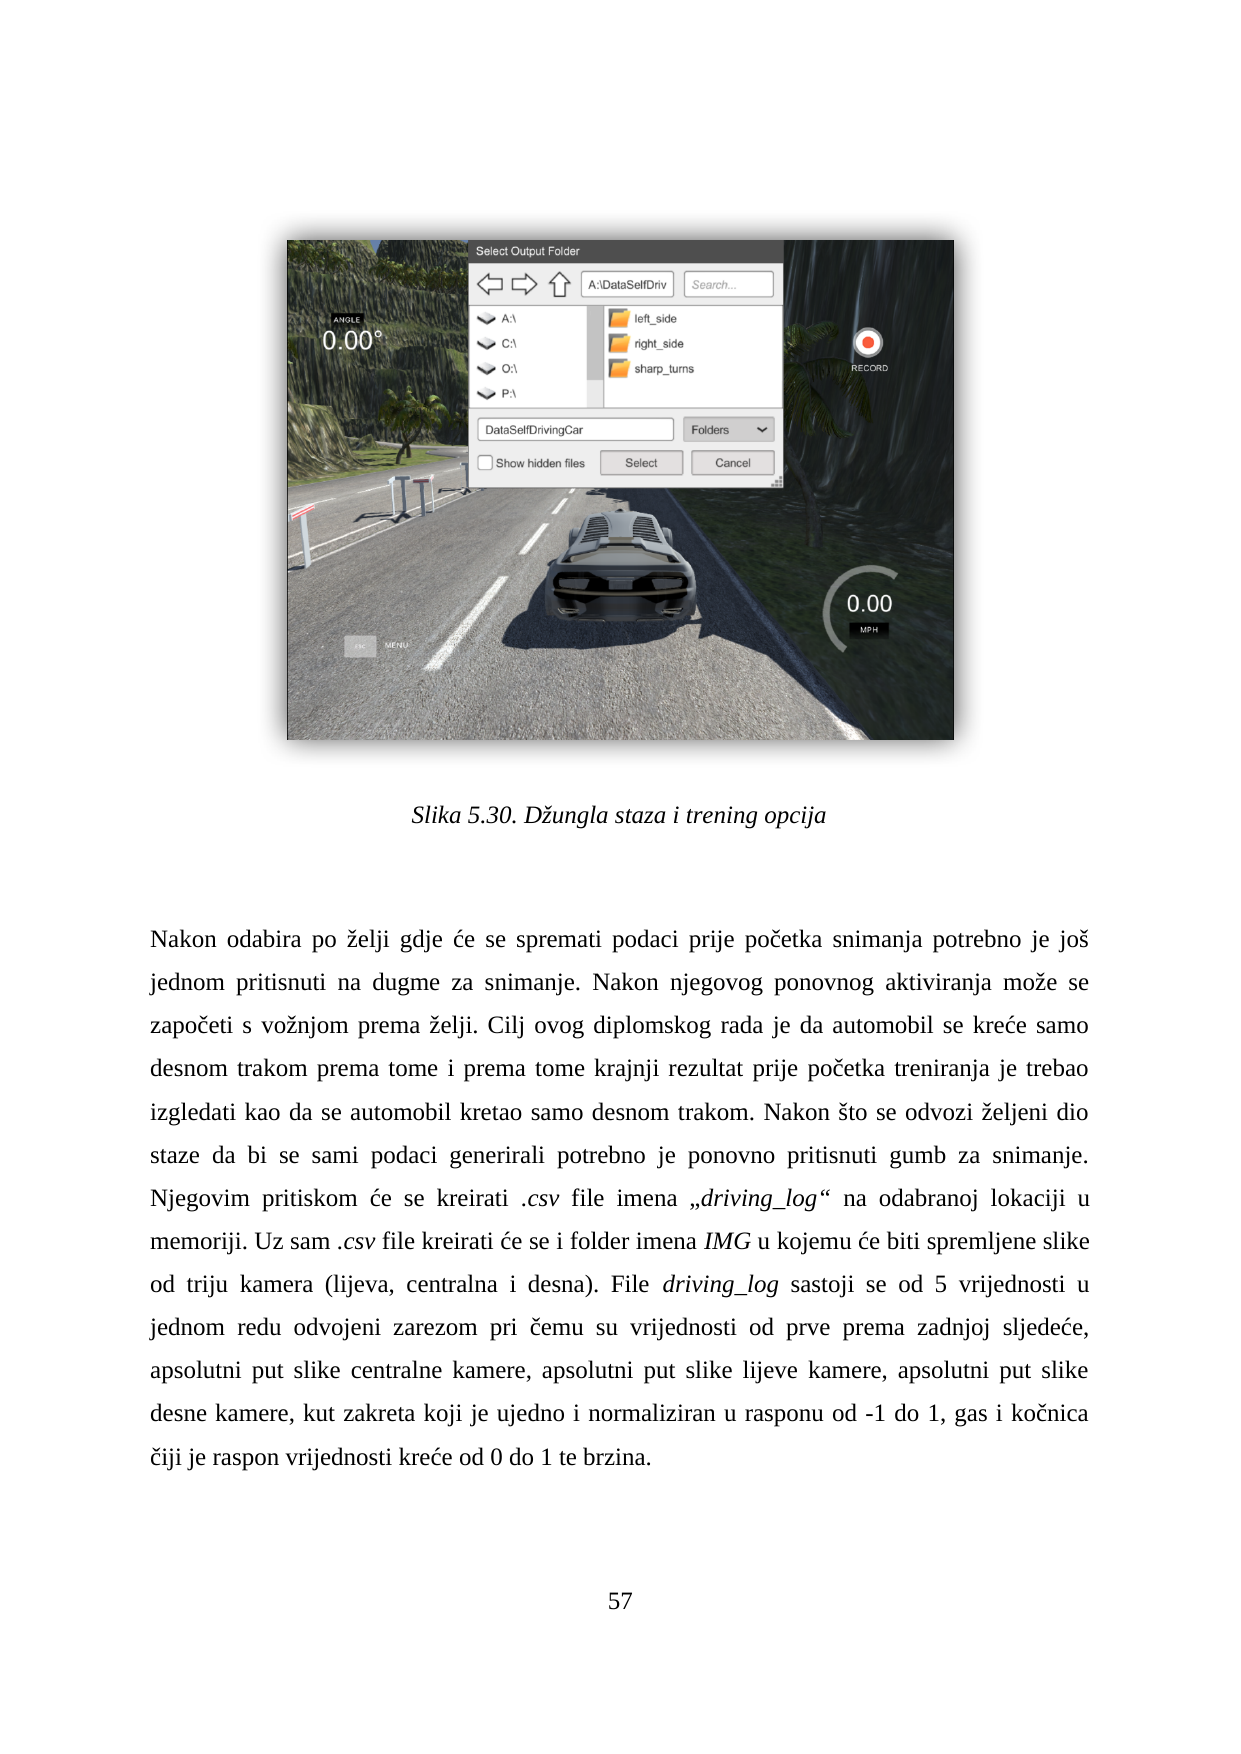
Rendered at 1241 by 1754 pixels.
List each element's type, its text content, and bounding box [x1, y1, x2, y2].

text Nakon odabira po želji gdje će se spremati podaci prije početka snimanja potrebno je još jednom pritisnuti na dugme za snimanje. Nakon njegovog ponovnog aktiviranja može se započeti s vožnjom prema želji. Cilj ovog diplomskog rada je da automobil se kreće samo desnom trakom prema tome i prema tome krajnji rezultat prije početka treniranja je trebao izgledati kao da se automobil kretao samo desnom trakom. Nakon što se odvozi željeni dio staze da bi se sami podaci generirali potrebno je ponovno pritisnuti gumb za snimanje. Njegovim pritiskom će se kreirati .csv file imena „driving_log“ na odabranoj lokaciji u memoriji. Uz sam .csv file kreirati će se i folder imena IMG u kojemu će biti spremljene slike od triju kamera (lijeva, centralna i desna). File driving_log sastoji se od 5 vrijednosti u jednom redu odvojeni zarezom pri čemu su vrijednosti od prve prema zadnjoj sljedeće, apsolutni put slike centralne kamere, apsolutni put slike lijeve kamere, apsolutni put slike desne kamere, kut zakreta koji je ujedno i normaliziran u rasponu od -1 do 1, gas i kočnica čiji je raspon vrijednosti kreće od 0 do 1 te brzina. [150, 924, 1090, 1470]
picture [287, 240, 954, 740]
